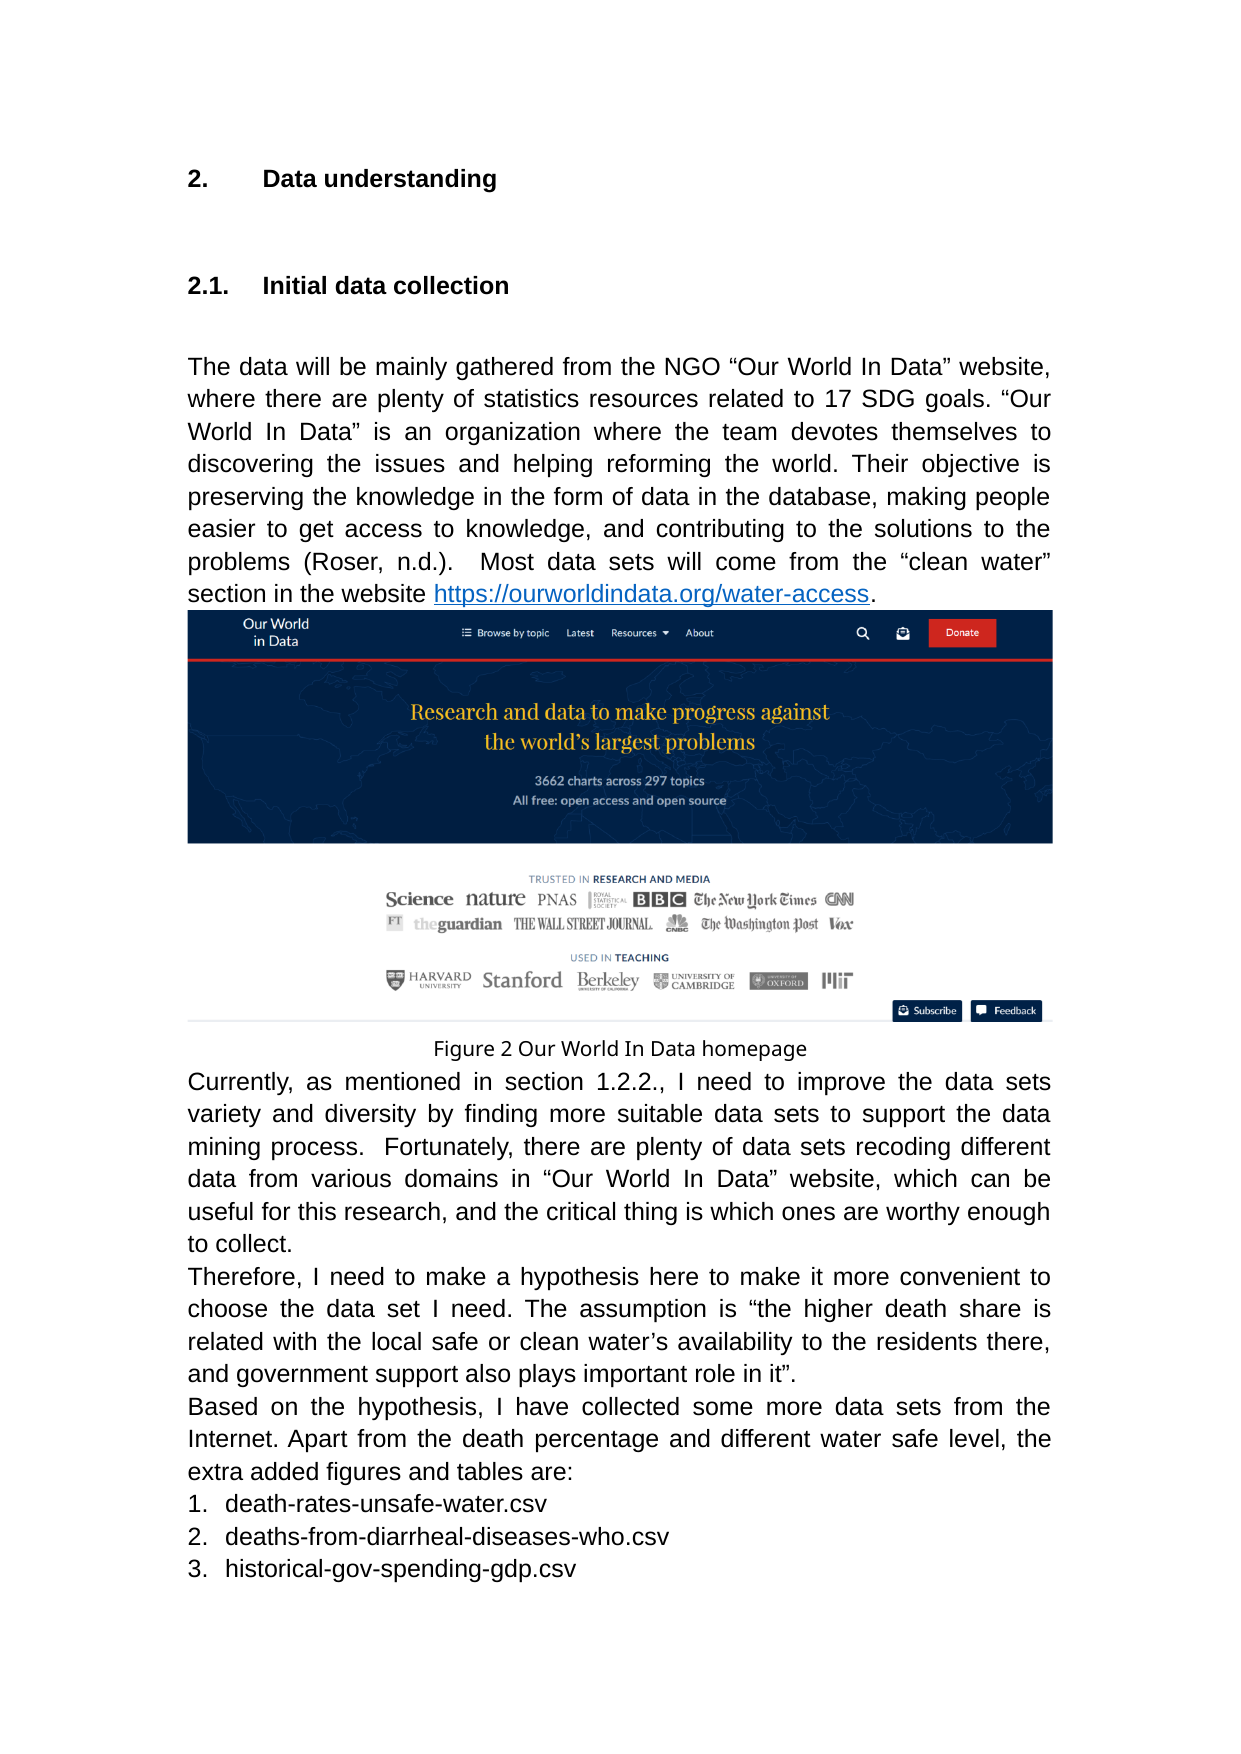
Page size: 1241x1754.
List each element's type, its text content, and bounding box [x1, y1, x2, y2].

list historical-gov-spending-gdp.csv [187, 1552, 1053, 1585]
text The data will be mainly gathered from the NGO “Our World In Data” website, where there are plenty of statistics resources related to 17 SDG goals. “Our World In Data” is an organization where the team devotes themselves to discovering the issues and helping reforming the world. Their objective is preserving the knowledge in the form of data in the database, making people easier to get access to knowledge, and contributing to the solutions to the problems (Roser, n.d.). Most data sets will come from the “clean water” section in the website https://ourworldindata.org/water-access. [187, 350, 1053, 610]
text Based on the hypothesis, I have collected some more data sets from the Internet. Apart from the death percentage and different water safe level, the extra added figures and tables are: [187, 1390, 1053, 1487]
list death-rates-unsafe-water.csv [187, 1487, 1053, 1520]
subtitle Data understanding [187, 162, 1053, 194]
text Therefore, I need to make a hypothesis here to make it more convenient to choose the data set I need. The assumption is “the higher death share is related with the local safe or clean water’s availability to the residents there, and government support also plays important role in it”. [187, 1260, 1053, 1390]
picture [187, 610, 1053, 1022]
list deaths-from-diarrheal-diseases-who.csv [187, 1520, 1053, 1552]
subtitle Initial data collection [187, 269, 1053, 302]
text Currently, as mentioned in section 1.2.2., I need to improve the data sets variety and diversity by finding more suitable data sets to support the data mining process. Fortunately, there are plenty of data sets recoding different data from various domains in “Our World In Data” website, which can be useful for this research, and the critical thing is which ones are worthy enough to collect. [187, 1065, 1053, 1260]
